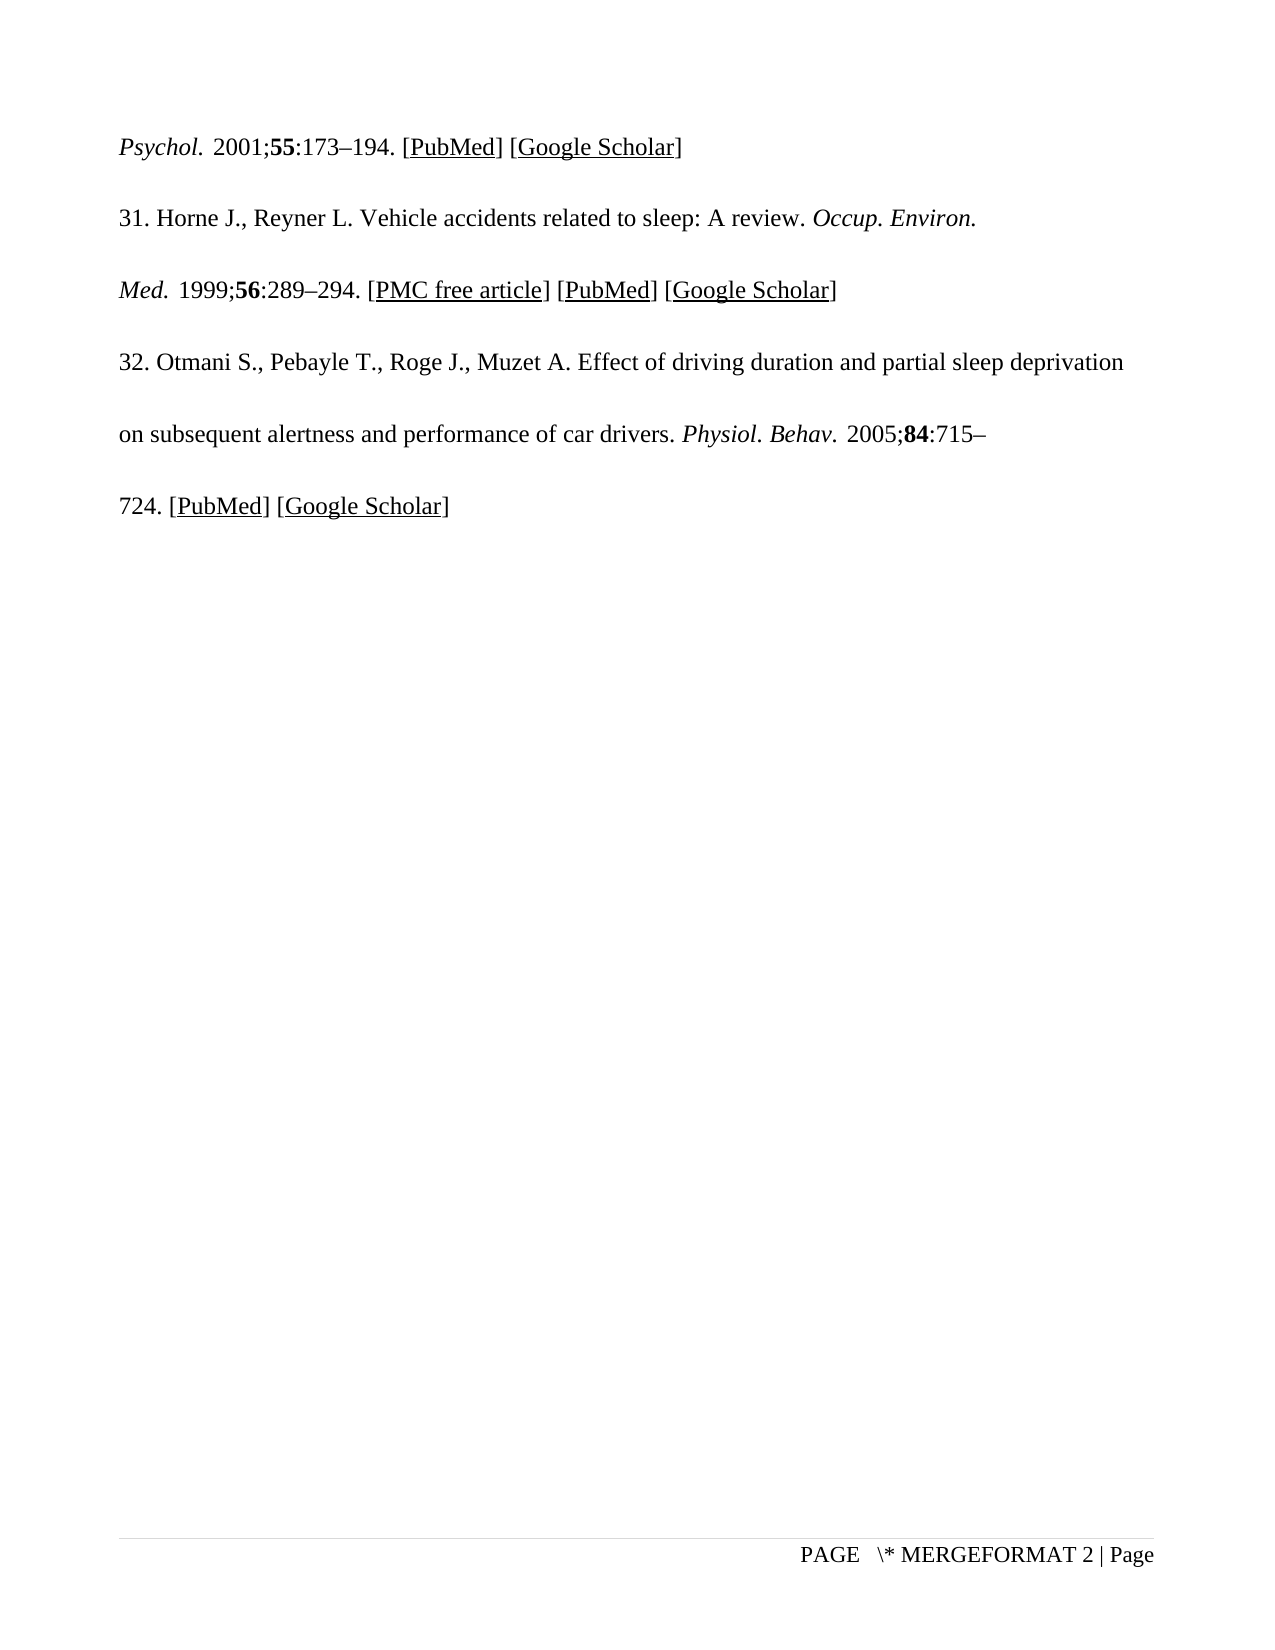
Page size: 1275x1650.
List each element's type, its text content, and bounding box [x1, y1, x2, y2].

text 31. Horne J., Reyner L. Vehicle accidents related to sleep: A review. Occup. Environ. Med. 1999;56:289–294. [PMC free article] [PubMed] [Google Scholar] [119, 203, 1154, 304]
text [119, 132, 1154, 160]
text 32. Otmani S., Pebayle T., Roge J., Muzet A. Effect of driving duration and partial sleep deprivation on subsequent alertness and performance of car drivers. Physiol. Behav. 2005;84:715–724. [PubMed] [Google Scholar] [119, 347, 1154, 520]
